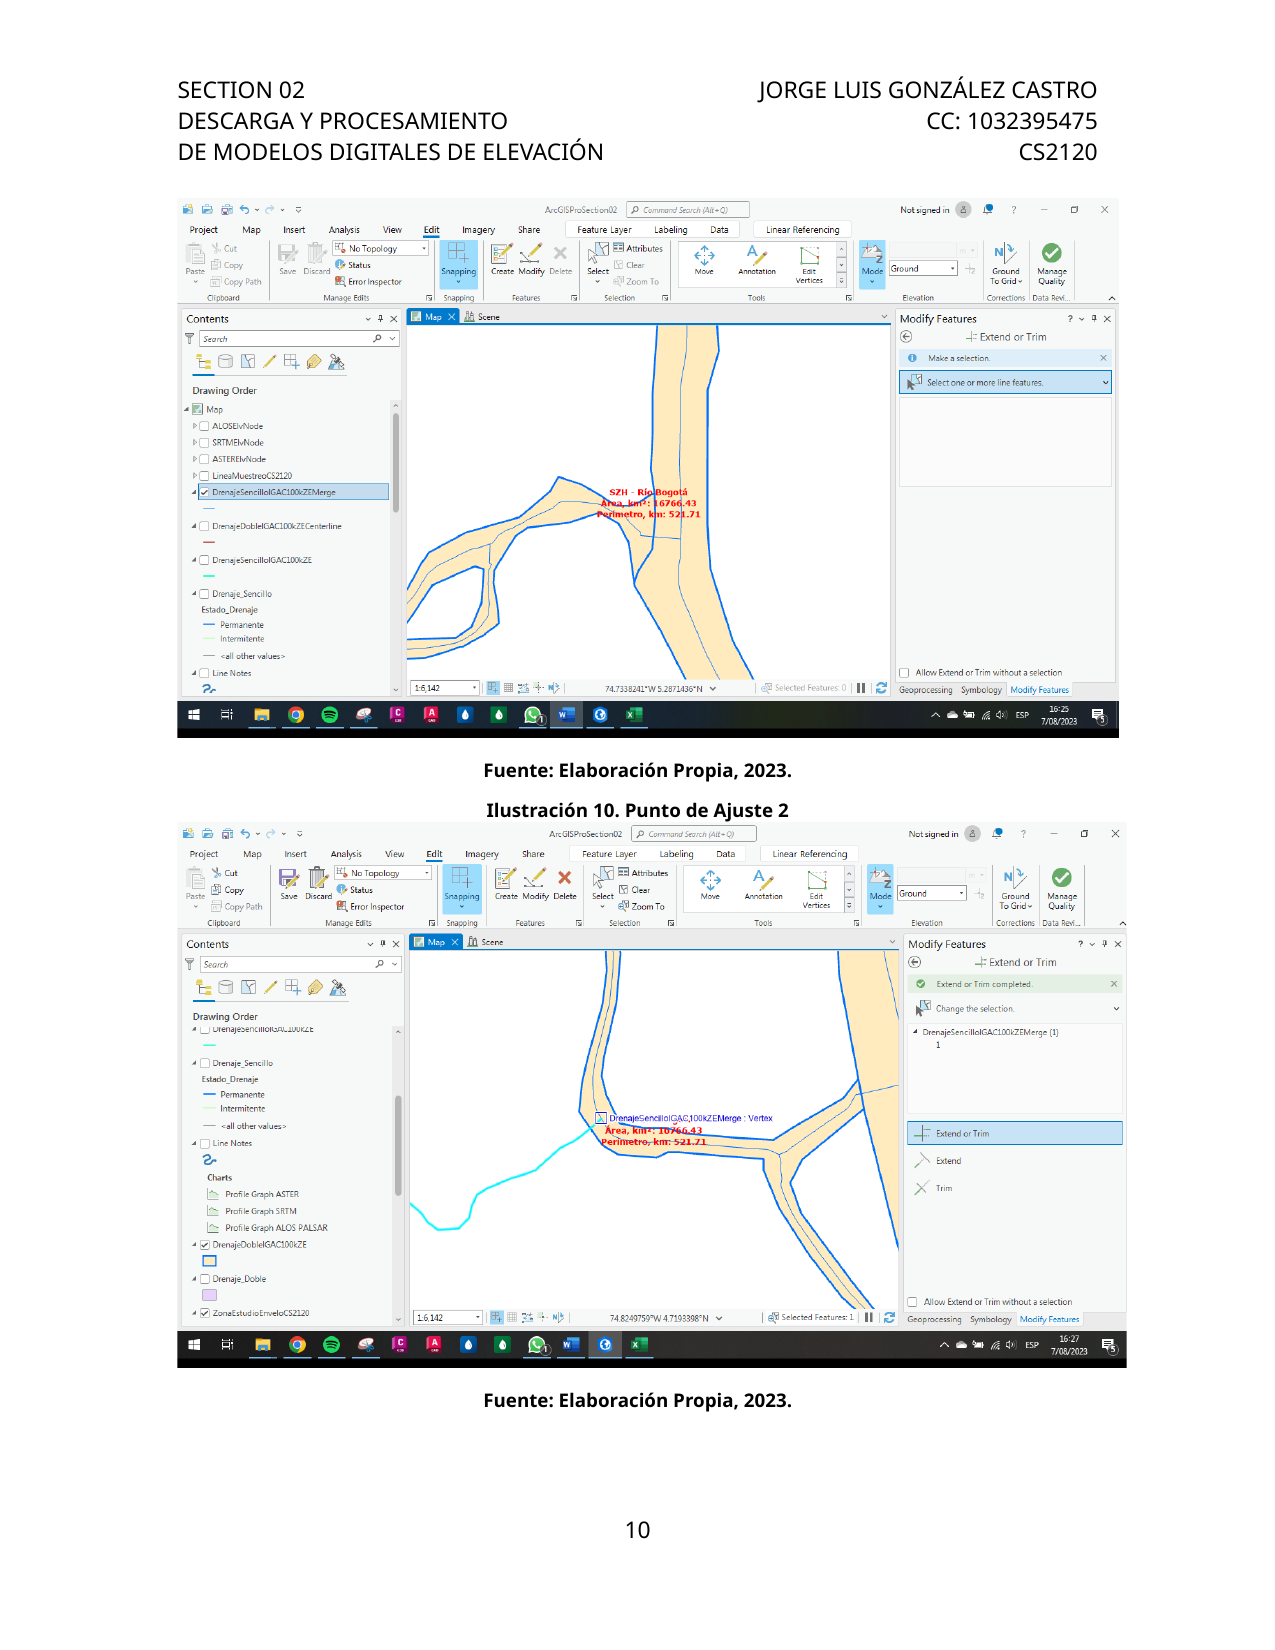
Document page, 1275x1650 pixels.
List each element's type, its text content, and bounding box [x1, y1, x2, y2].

text Fuente: Elaboración Propia, 2023. [177, 757, 1098, 782]
picture [177, 822, 1127, 1368]
picture [177, 198, 1119, 738]
text Fuente: Elaboración Propia, 2023. [177, 1387, 1098, 1412]
